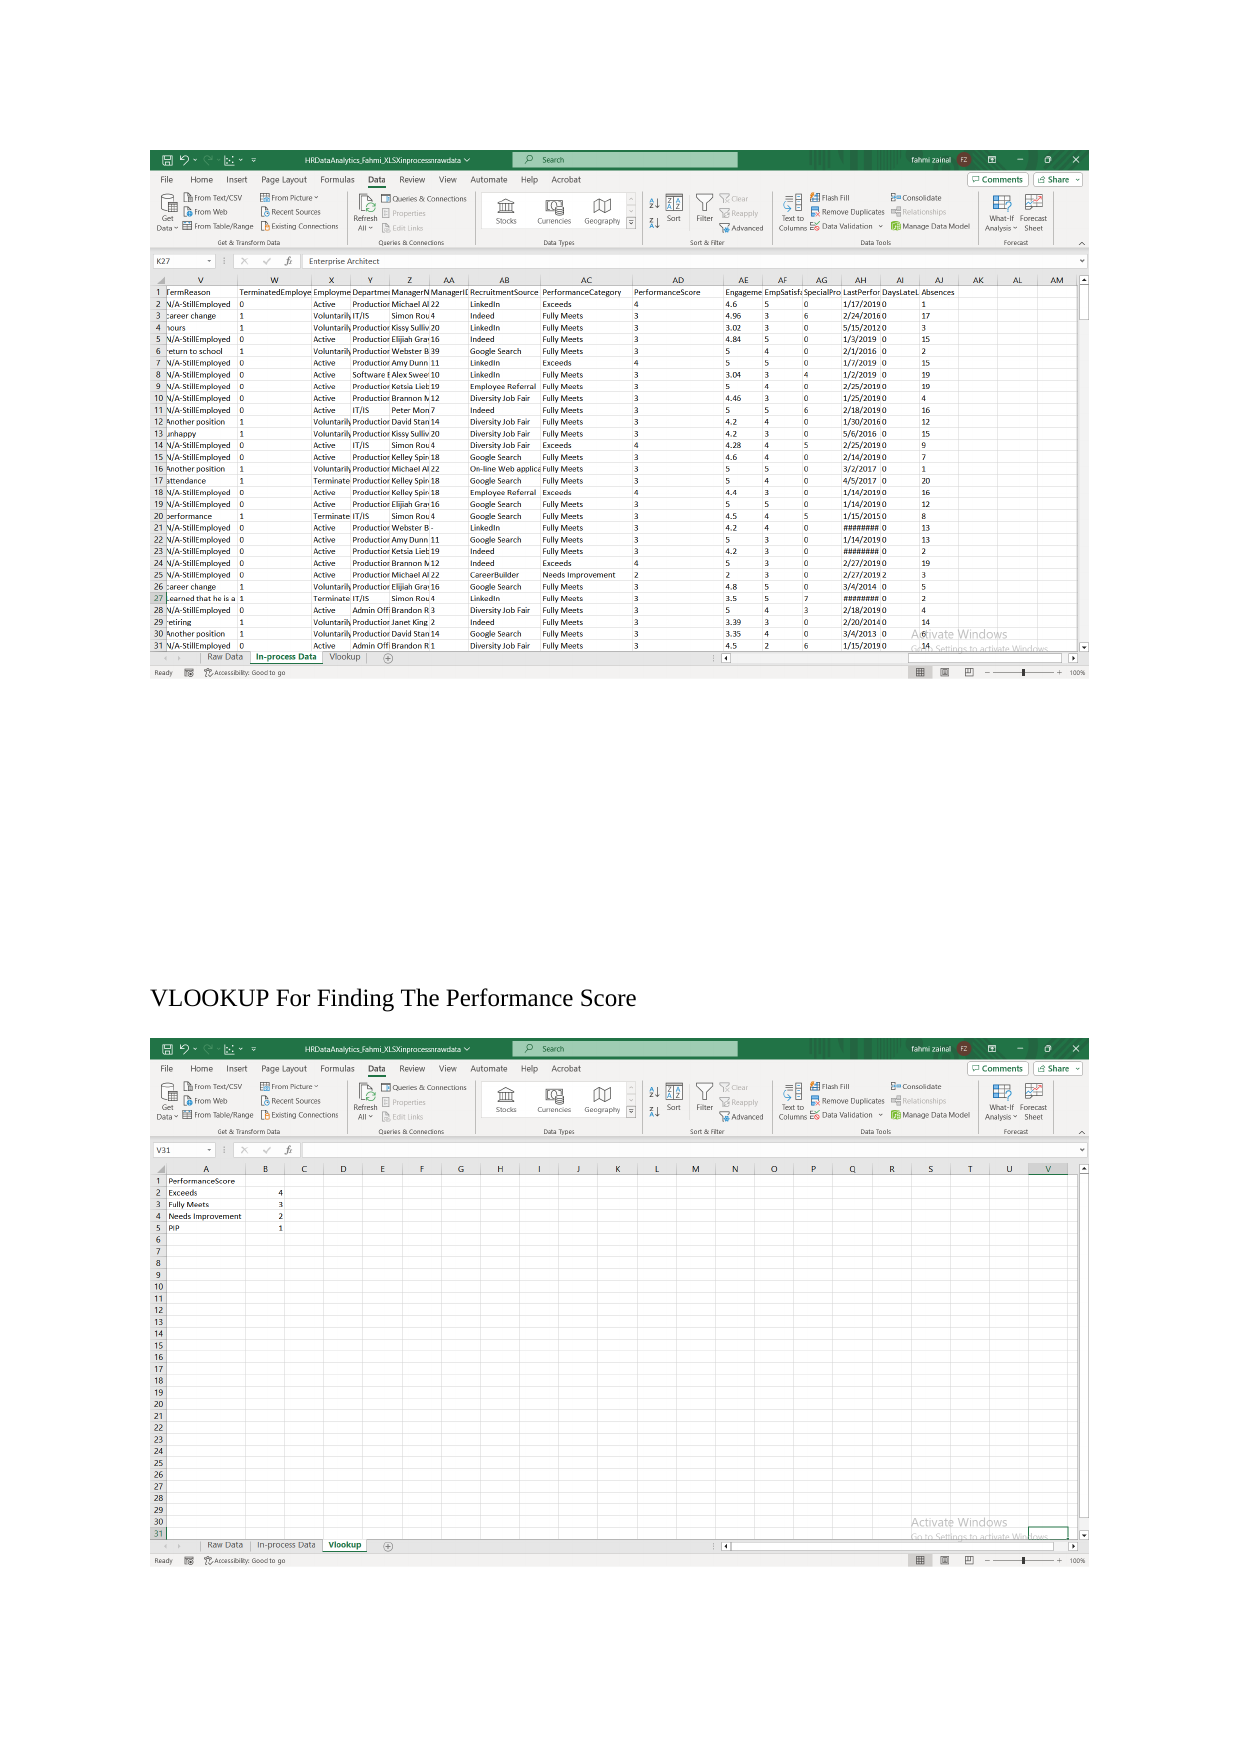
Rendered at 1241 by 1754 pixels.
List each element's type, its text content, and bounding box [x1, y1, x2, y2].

picture [150, 150, 1089, 679]
text VLOOKUP For Finding The Performance Score [150, 983, 1090, 1012]
picture [150, 1038, 1089, 1567]
